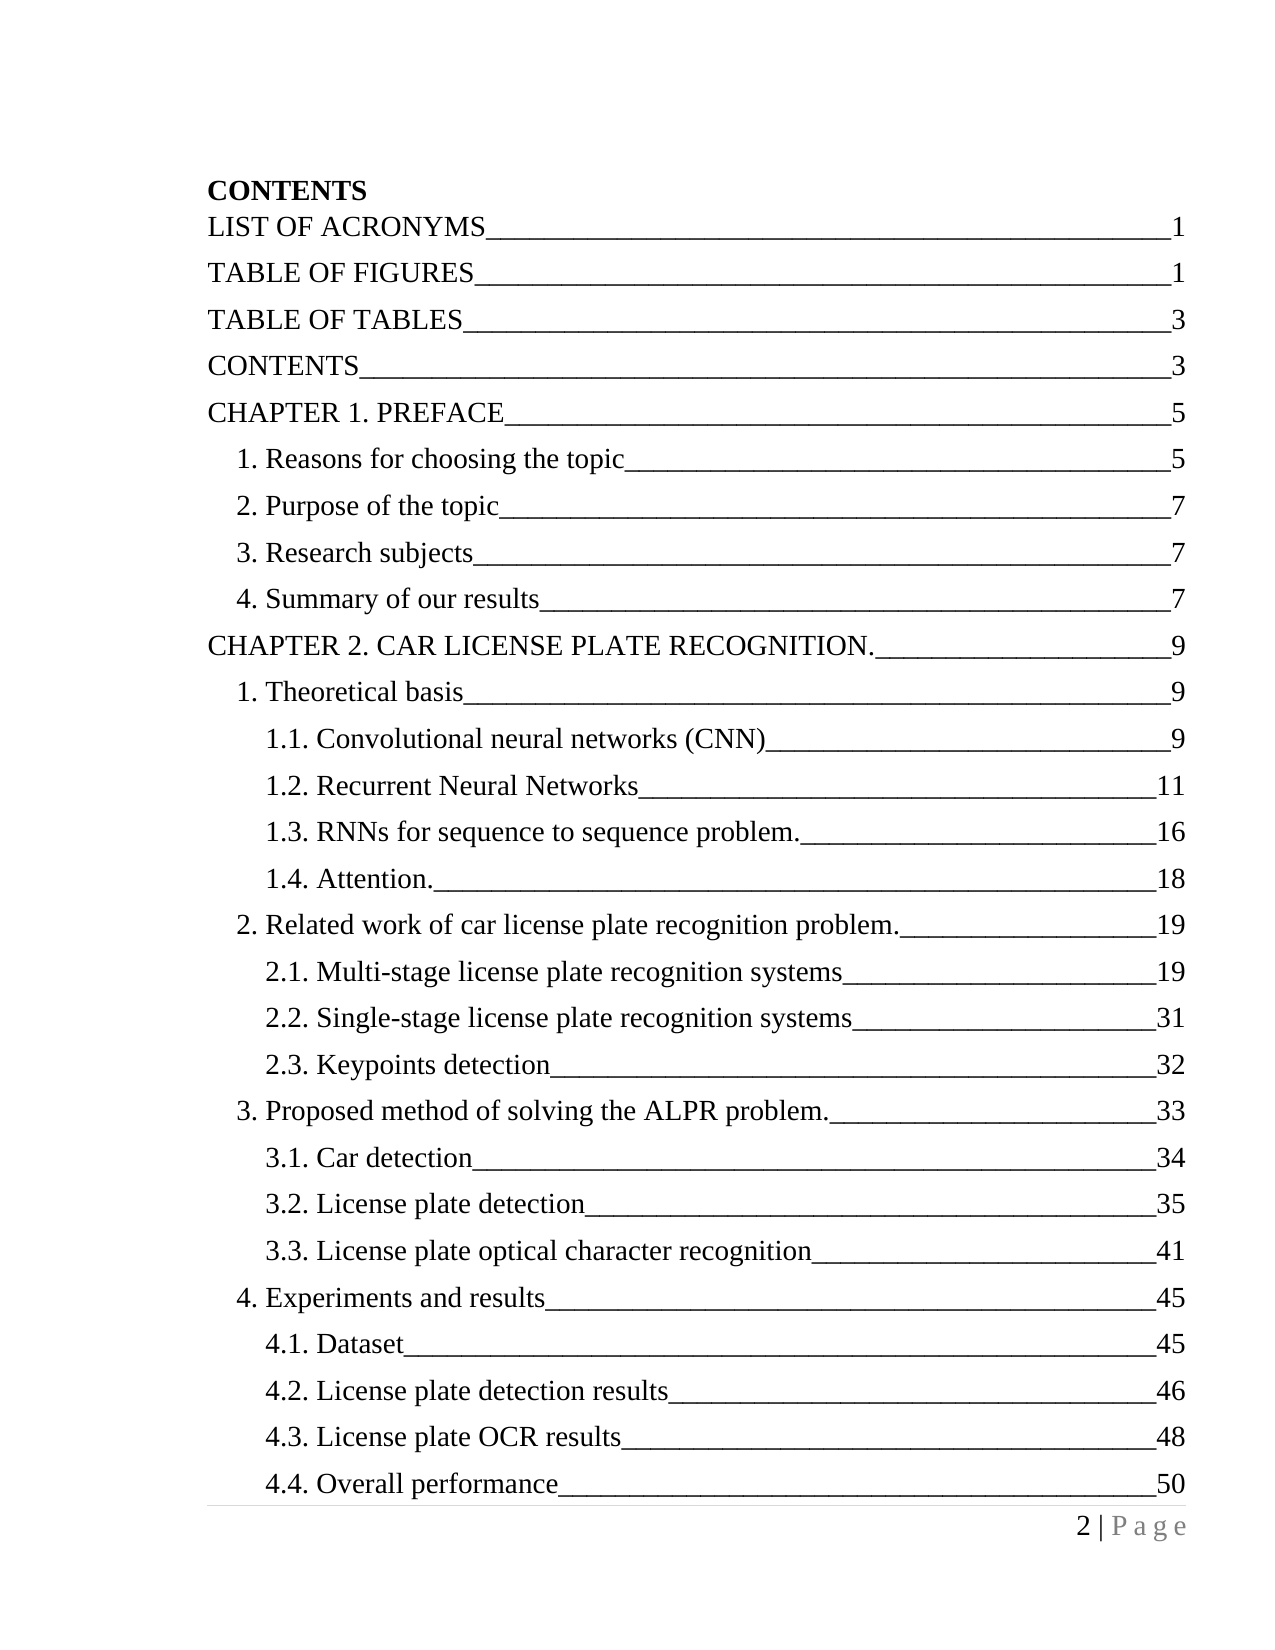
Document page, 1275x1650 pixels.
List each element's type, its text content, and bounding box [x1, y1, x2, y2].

text 4. Summary of our results 7 [236, 581, 1186, 615]
text 2.1. Multi-stage license plate recognition systems 19 [265, 954, 1186, 987]
text 1. Theoretical basis 9 [236, 674, 1186, 708]
text 3.1. Car detection 34 [265, 1140, 1186, 1174]
text CONTENTS 3 [207, 348, 1186, 382]
text 2.3. Keypoints detection 32 [265, 1047, 1186, 1081]
text 3.2. License plate detection 35 [265, 1187, 1186, 1220]
text 1.4. Attention. 18 [265, 861, 1186, 894]
text LIST OF ACRONYMS 1 [207, 209, 1186, 242]
text 4. Experiments and results 45 [236, 1280, 1186, 1313]
text 1. Reasons for choosing the topic 5 [236, 442, 1186, 475]
text 4.4. Overall performance 50 [265, 1466, 1186, 1499]
text 1.1. Convolutional neural networks (CNN) 9 [265, 721, 1186, 754]
text TABLE OF FIGURES 1 [207, 255, 1186, 289]
text 4.3. License plate OCR results 48 [265, 1419, 1186, 1453]
text 3. Research subjects 7 [236, 535, 1186, 568]
text 1.2. Recurrent Neural Networks 11 [265, 768, 1186, 801]
text 2.2. Single-stage license plate recognition systems 31 [265, 1000, 1186, 1034]
text TABLE OF TABLES 3 [207, 302, 1186, 336]
text 4.2. License plate detection results 46 [265, 1373, 1186, 1406]
text 4.1. Dataset 45 [265, 1326, 1186, 1360]
text 2. Purpose of the topic 7 [236, 488, 1186, 522]
text 2. Related work of car license plate recognition problem. 19 [236, 907, 1186, 941]
text 3.3. License plate optical character recognition 41 [265, 1233, 1186, 1267]
text CONTENTS [207, 173, 1186, 206]
text CHAPTER 2. CAR LICENSE PLATE RECOGNITION. 9 [207, 628, 1186, 661]
text 1.3. RNNs for sequence to sequence problem. 16 [265, 814, 1186, 848]
text CHAPTER 1. PREFACE 5 [207, 395, 1186, 429]
text 3. Proposed method of solving the ALPR problem. 33 [236, 1093, 1186, 1127]
